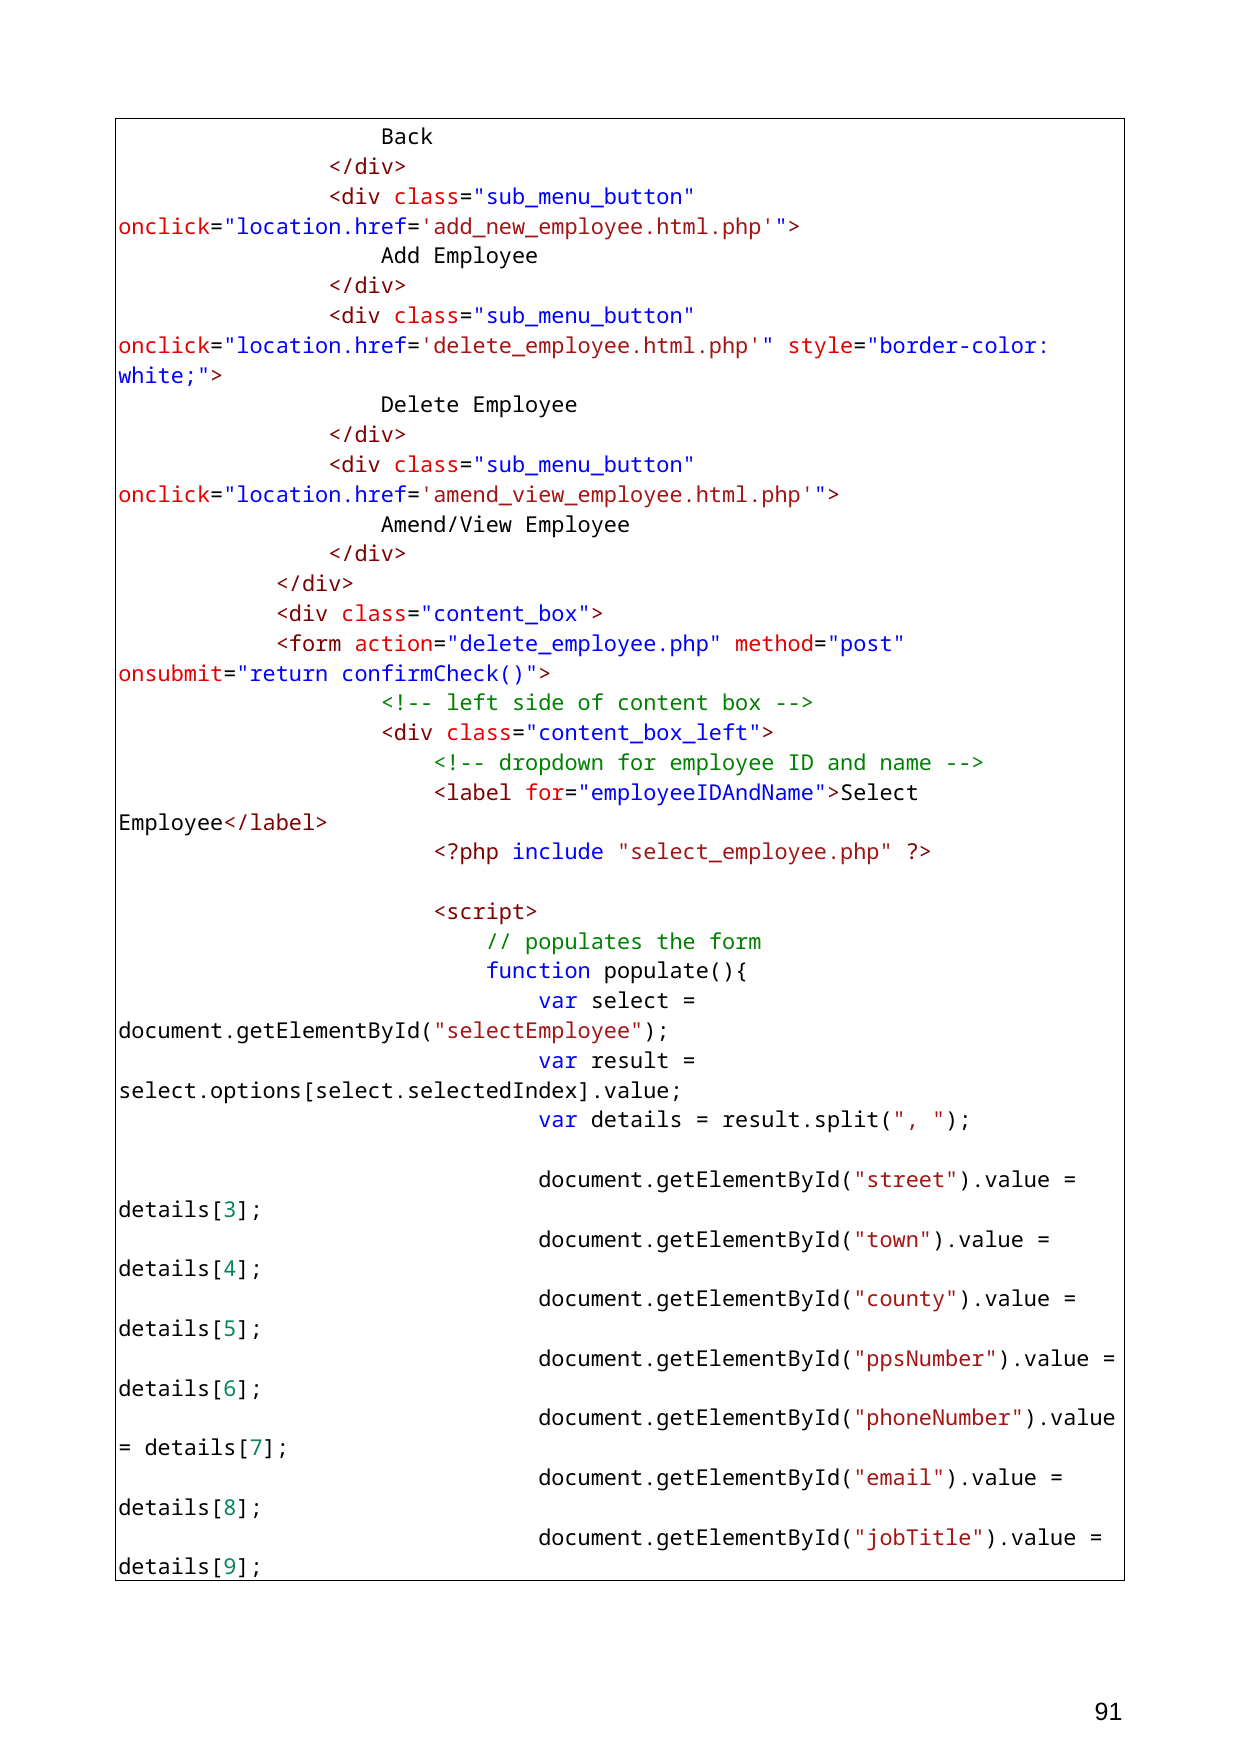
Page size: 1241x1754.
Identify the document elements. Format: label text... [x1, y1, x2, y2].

text Add Employee [118, 240, 1122, 270]
text <script> [118, 896, 1122, 926]
text </div> [118, 538, 1122, 568]
text document.getElementById("ppsNumber").value = details[6]; [118, 1343, 1122, 1402]
text <!-- left side of content box --> [118, 687, 1122, 717]
text <div class="content_box"> [118, 598, 1122, 628]
text <div class="sub_menu_button" onclick="location.href='amend_view_employee.html.php'"> [118, 449, 1122, 508]
text </div> [118, 419, 1122, 449]
text Delete Employee [118, 389, 1122, 419]
text <label for="employeeIDAndName">Select Employee</label> [118, 777, 1122, 836]
text Back [116, 119, 1124, 151]
text <div class="sub_menu_button" onclick="location.href='delete_employee.html.php'" style="border-color: white;"> [118, 300, 1122, 389]
text document.getElementById("street").value = details[3]; [118, 1164, 1122, 1223]
text var details = result.split(", "); [118, 1104, 1122, 1134]
text <?php include "select_employee.php" ?> [118, 836, 1122, 866]
text <!-- dropdown for employee ID and name --> [118, 747, 1122, 777]
text function populate(){ [118, 955, 1122, 985]
text document.getElementById("county").value = details[5]; [118, 1283, 1122, 1343]
text // populates the form [118, 926, 1122, 955]
text <div class="content_box_left"> [118, 717, 1122, 747]
text Amend/View Employee [118, 508, 1122, 538]
text </div> [118, 270, 1122, 300]
text document.getElementById("town").value = details[4]; [118, 1223, 1122, 1283]
text var result = select.options[select.selectedIndex].value; [118, 1045, 1122, 1104]
text document.getElementById("phoneNumber").value = details[7]; [118, 1402, 1122, 1462]
text </div> [118, 151, 1122, 181]
text <div class="sub_menu_button" onclick="location.href='add_new_employee.html.php'"> [118, 181, 1122, 240]
text </div> [118, 568, 1122, 598]
text <form action="delete_employee.php" method="post" onsubmit="return confirmCheck()"> [118, 628, 1122, 687]
text document.getElementById("jobTitle").value = details[9]; [118, 1521, 1122, 1580]
text document.getElementById("email").value = details[8]; [118, 1462, 1122, 1521]
text var select = document.getElementById("selectEmployee"); [118, 985, 1122, 1045]
